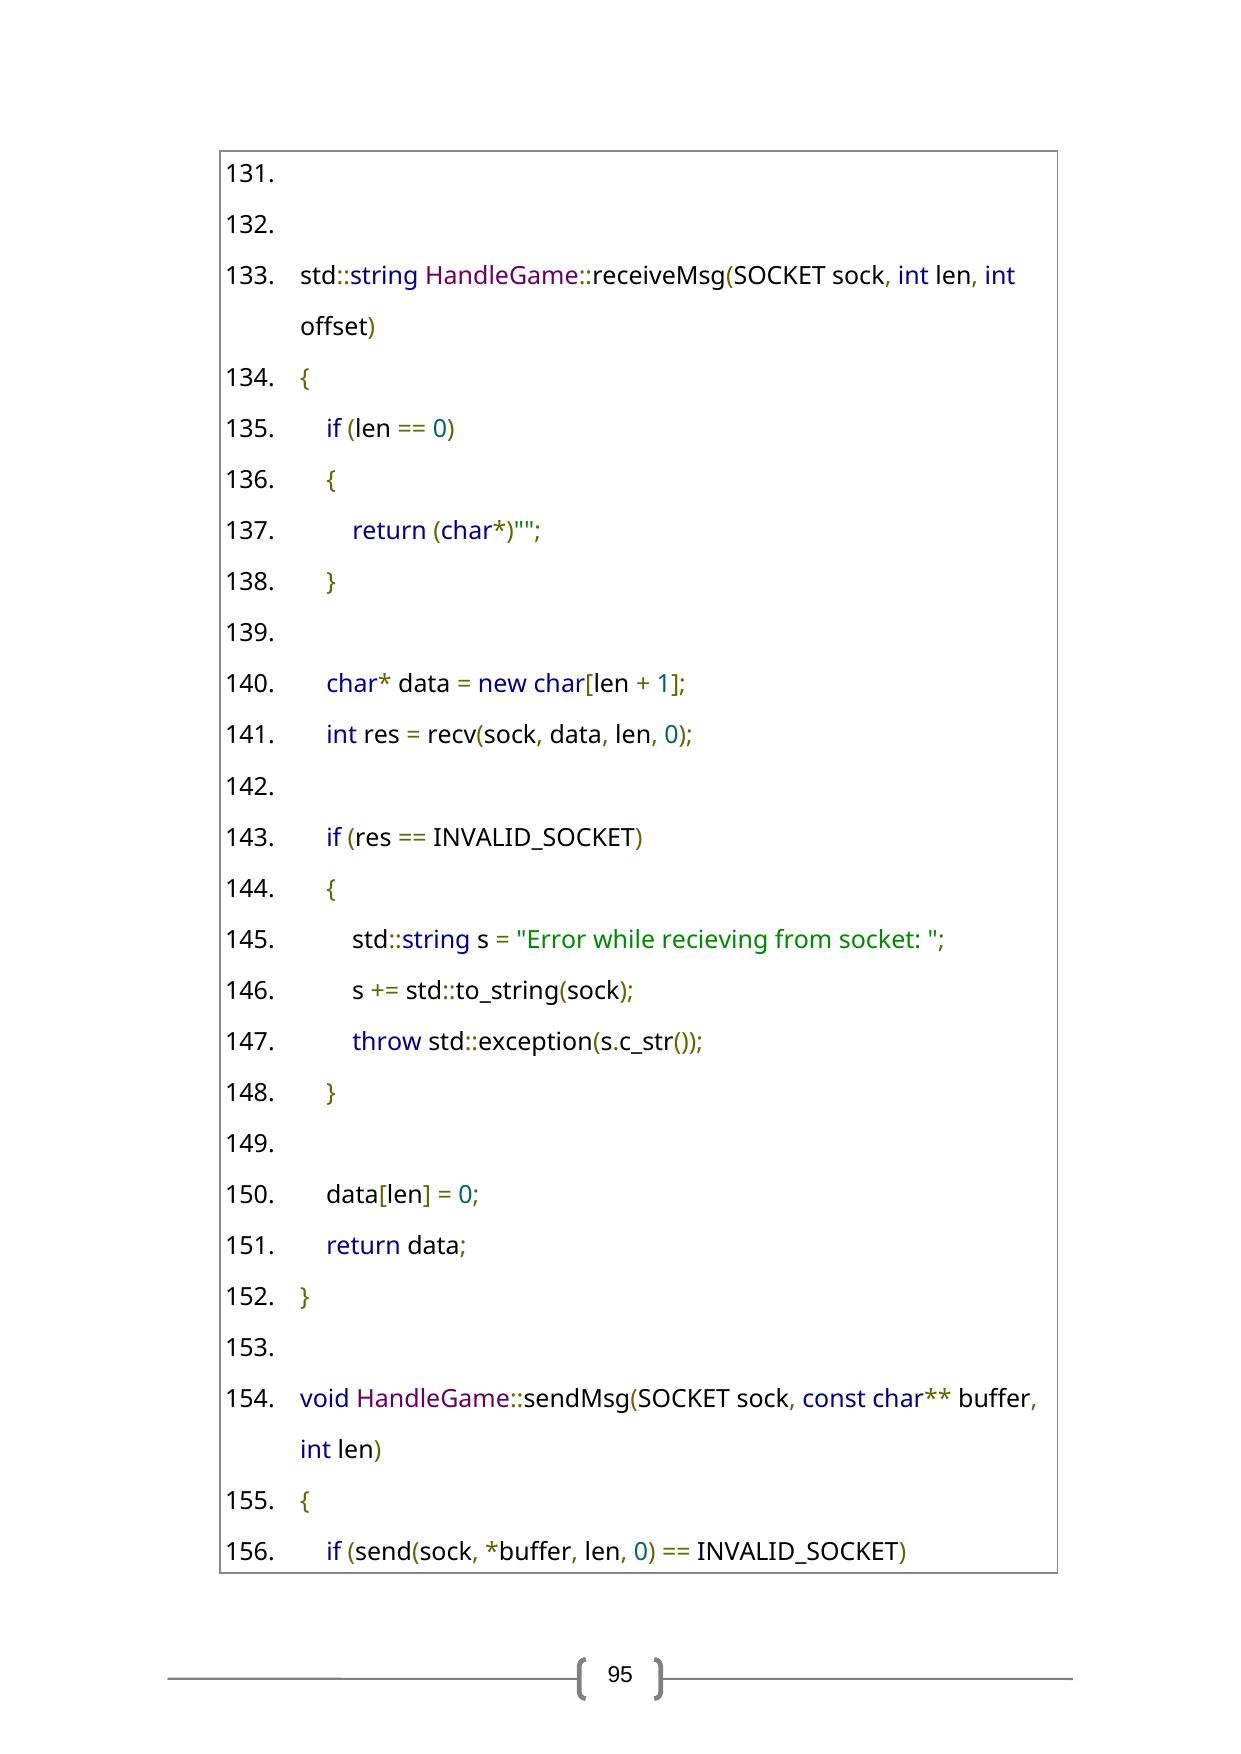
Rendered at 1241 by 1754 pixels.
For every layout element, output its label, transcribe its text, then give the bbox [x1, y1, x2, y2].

list } [221, 558, 1057, 598]
list { [221, 456, 1057, 496]
list { [221, 1477, 1057, 1517]
list void HandleGame::sendMsg(SOCKET sock, const char** buffer, int len) [221, 1375, 1057, 1466]
list return data; [221, 1222, 1057, 1262]
list if (send(sock, *buffer, len, 0) == INVALID_SOCKET) [221, 1528, 1057, 1572]
list std::string HandleGame::receiveMsg(SOCKET sock, int len, int offset) [221, 252, 1057, 343]
list throw std::exception(s.c_str()); [221, 1018, 1057, 1057]
list { [221, 864, 1057, 904]
list s += std::to_string(sock); [221, 967, 1057, 1006]
list if (len == 0) [221, 405, 1057, 445]
list data[len] = 0; [221, 1171, 1057, 1211]
list char* data = new char[len + 1]; [221, 660, 1057, 700]
list int res = recv(sock, data, len, 0); [221, 711, 1057, 751]
list return (char*)""; [221, 507, 1057, 547]
list std::string s = "Error while recieving from socket: "; [221, 916, 1057, 955]
list { [221, 354, 1057, 394]
list } [221, 1069, 1057, 1108]
list if (res == INVALID_SOCKET) [221, 813, 1057, 853]
list } [221, 1273, 1057, 1313]
